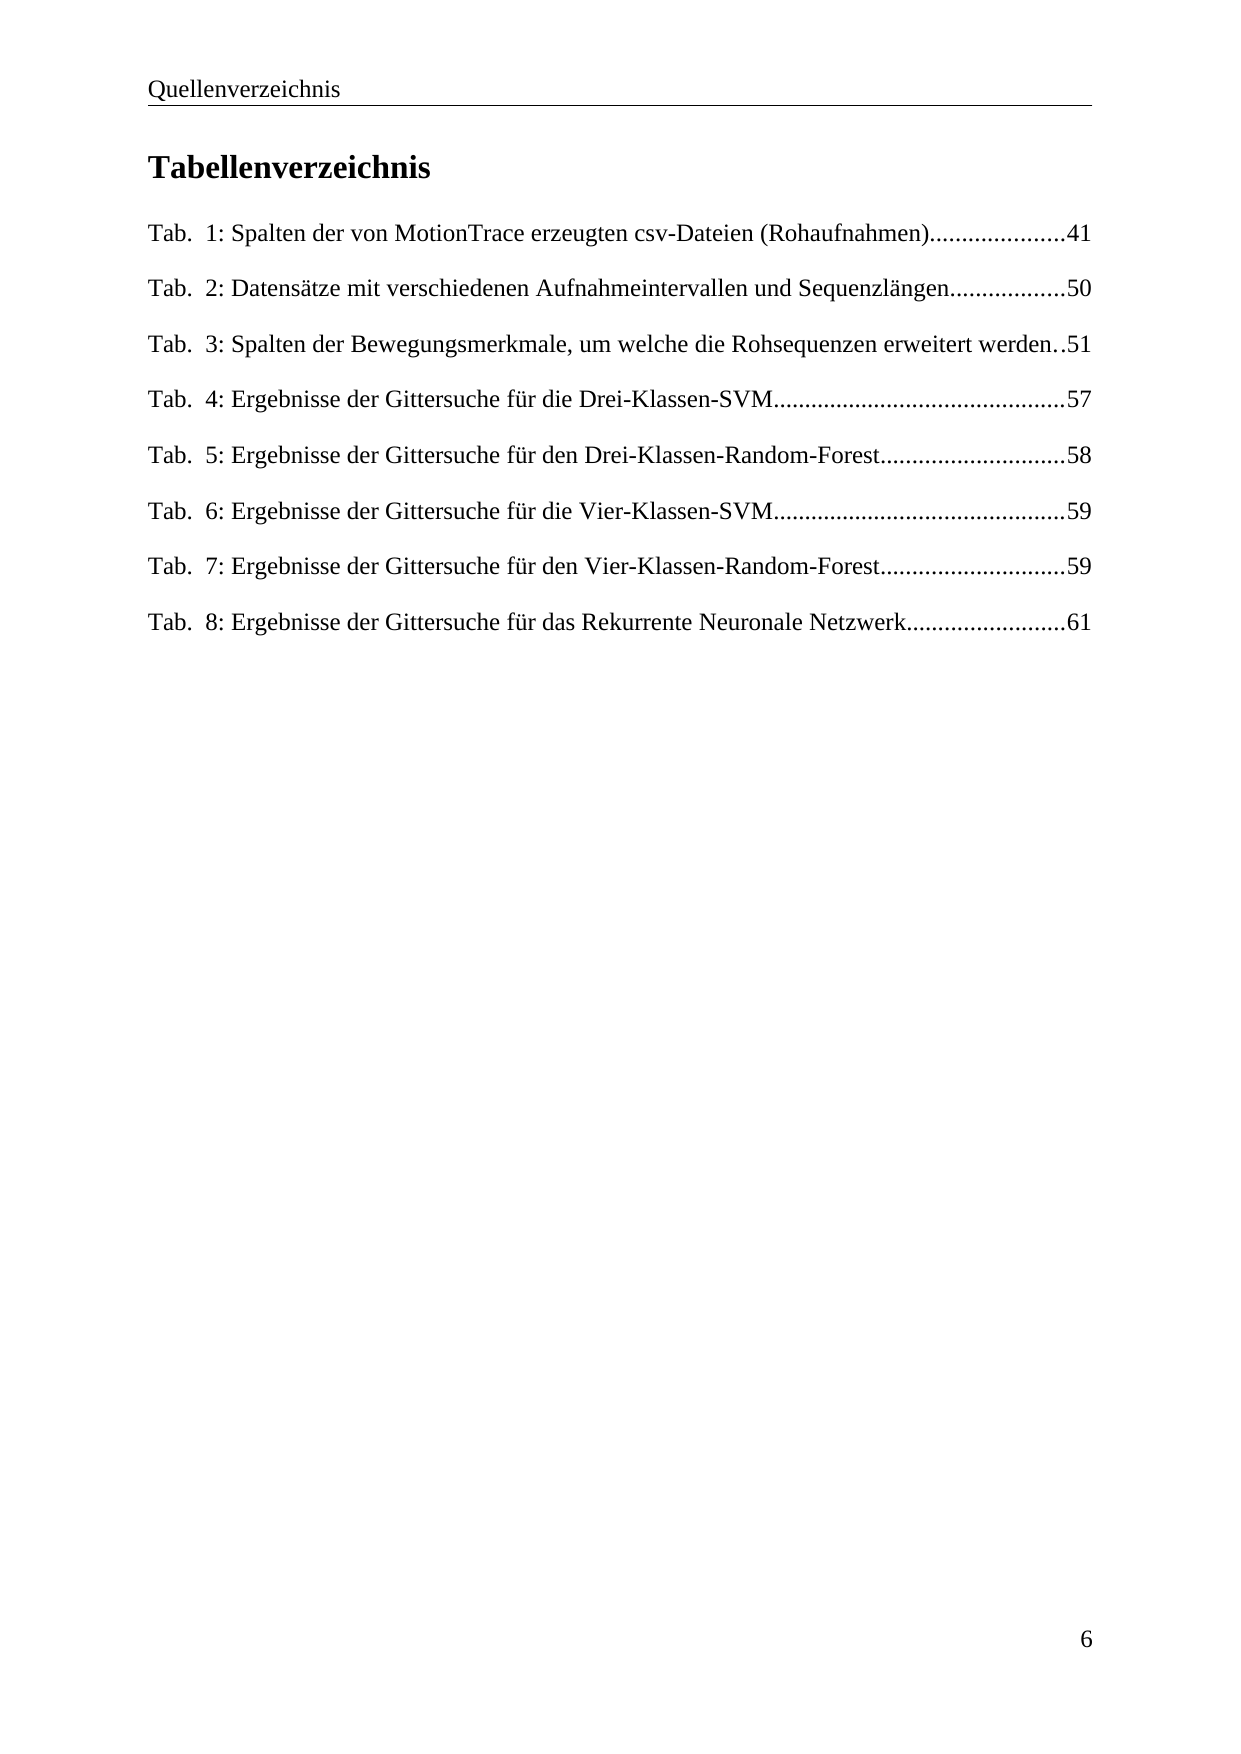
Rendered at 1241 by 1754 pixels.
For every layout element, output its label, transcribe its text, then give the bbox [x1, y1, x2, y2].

text Tab. 2: Datensätze mit verschiedenen Aufnahmeintervallen und Sequenzlängen 50 [148, 273, 1092, 302]
text Tab. 4: Ergebnisse der Gittersuche für die Drei-Klassen-SVM 57 [148, 384, 1092, 413]
text Tab. 8: Ergebnisse der Gittersuche für das Rekurrente Neuronale Netzwerk 61 [148, 607, 1092, 636]
text Tab. 1: Spalten der von MotionTrace erzeugten csv-Dateien (Rohaufnahmen) 41 [148, 218, 1092, 246]
text Tab. 5: Ergebnisse der Gittersuche für den Drei-Klassen-Random-Forest 58 [148, 440, 1092, 469]
subtitle Tabellenverzeichnis [148, 148, 1092, 186]
text Tab. 7: Ergebnisse der Gittersuche für den Vier-Klassen-Random-Forest 59 [148, 551, 1092, 580]
text Tab. 3: Spalten der Bewegungsmerkmale, um welche die Rohsequenzen erweitert werden 51 [148, 329, 1092, 358]
text Tab. 6: Ergebnisse der Gittersuche für die Vier-Klassen-SVM 59 [148, 496, 1092, 524]
